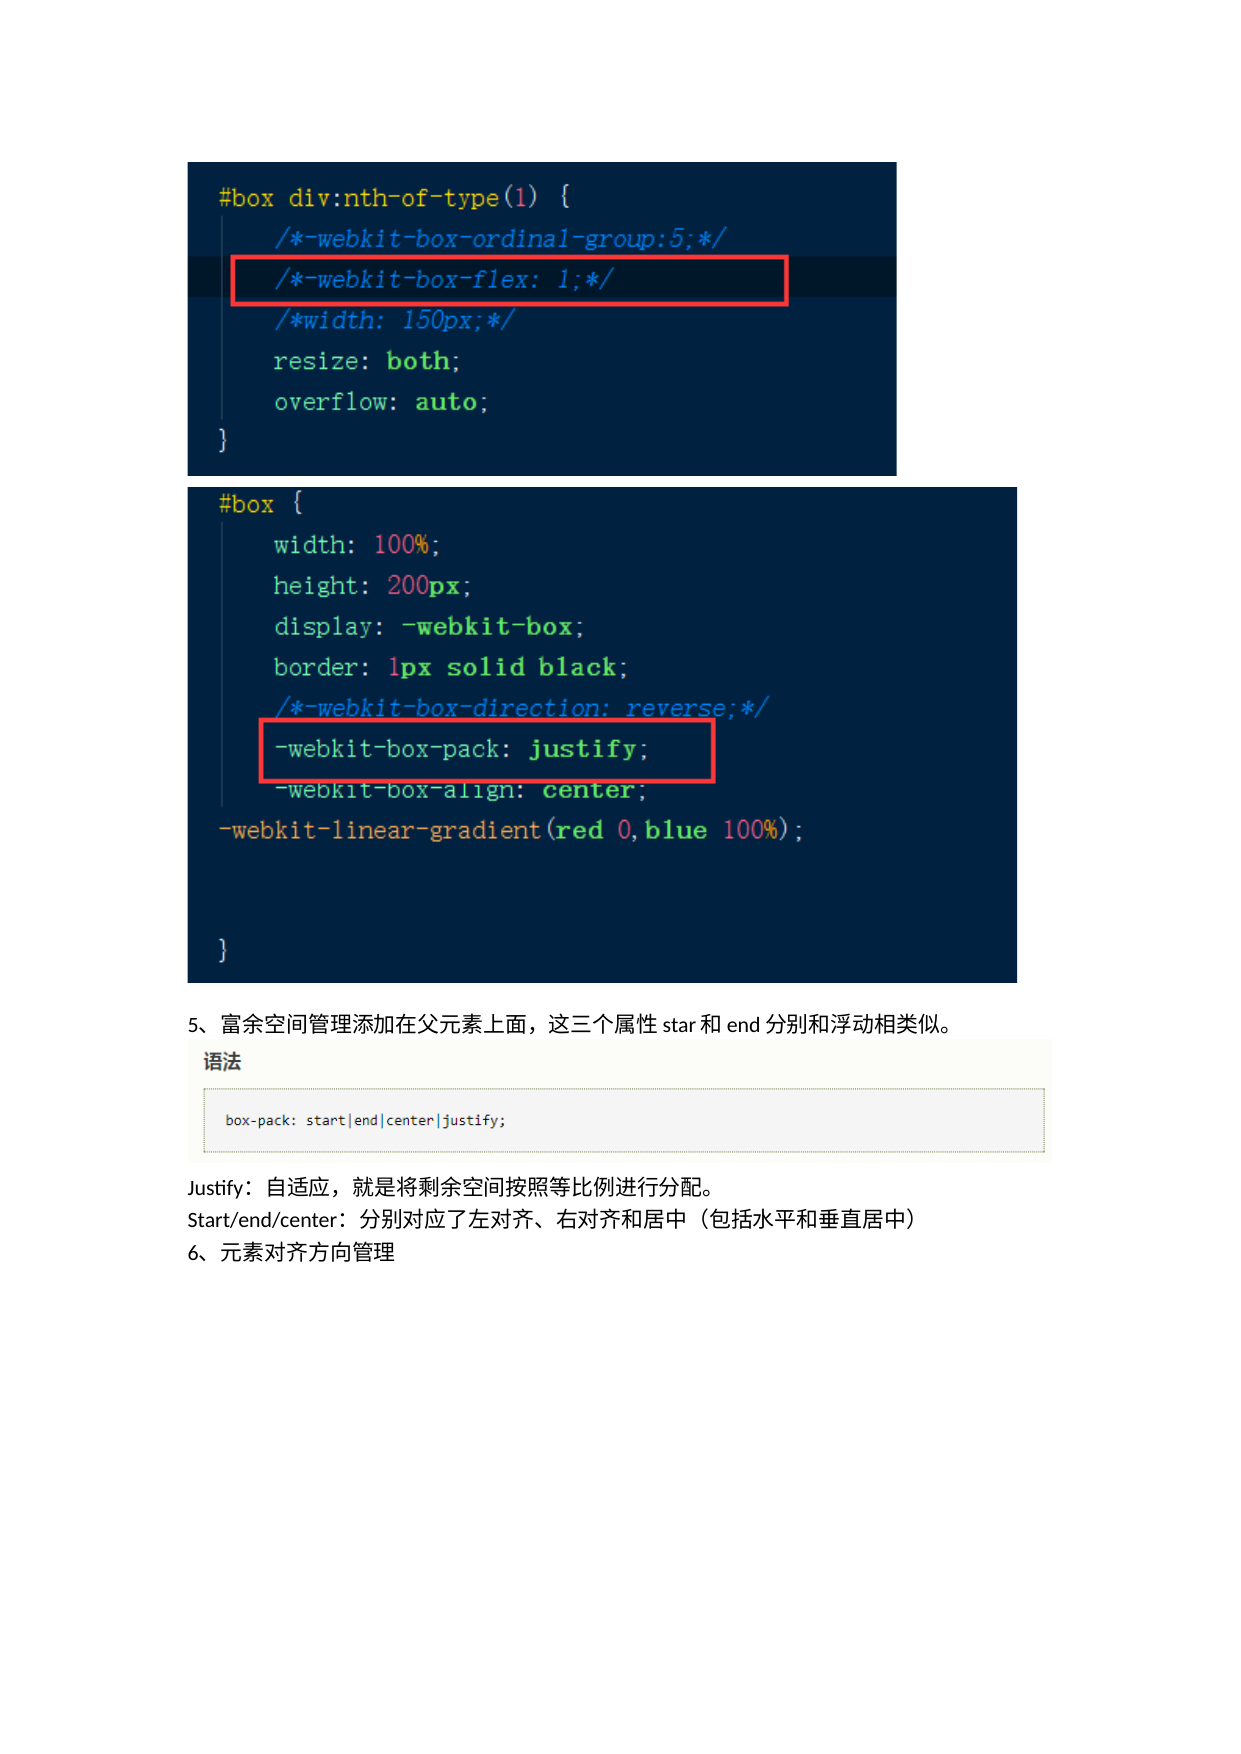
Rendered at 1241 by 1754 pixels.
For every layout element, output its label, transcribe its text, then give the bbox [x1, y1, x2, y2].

picture [187, 487, 1018, 983]
picture [187, 162, 897, 476]
list 6、元素对齐方向管理 [187, 1234, 1053, 1267]
list Justify：自适应，就是将剩余空间按照等比例进行分配。 [187, 1169, 1053, 1202]
picture [187, 1039, 1053, 1163]
list Start/end/center：分别对应了左对齐、右对齐和居中（包括水平和垂直居中） [187, 1202, 1053, 1234]
list 富余空间管理添加在父元素上面，这三个属性star和end分别和浮动相类似。 [187, 1007, 1053, 1039]
